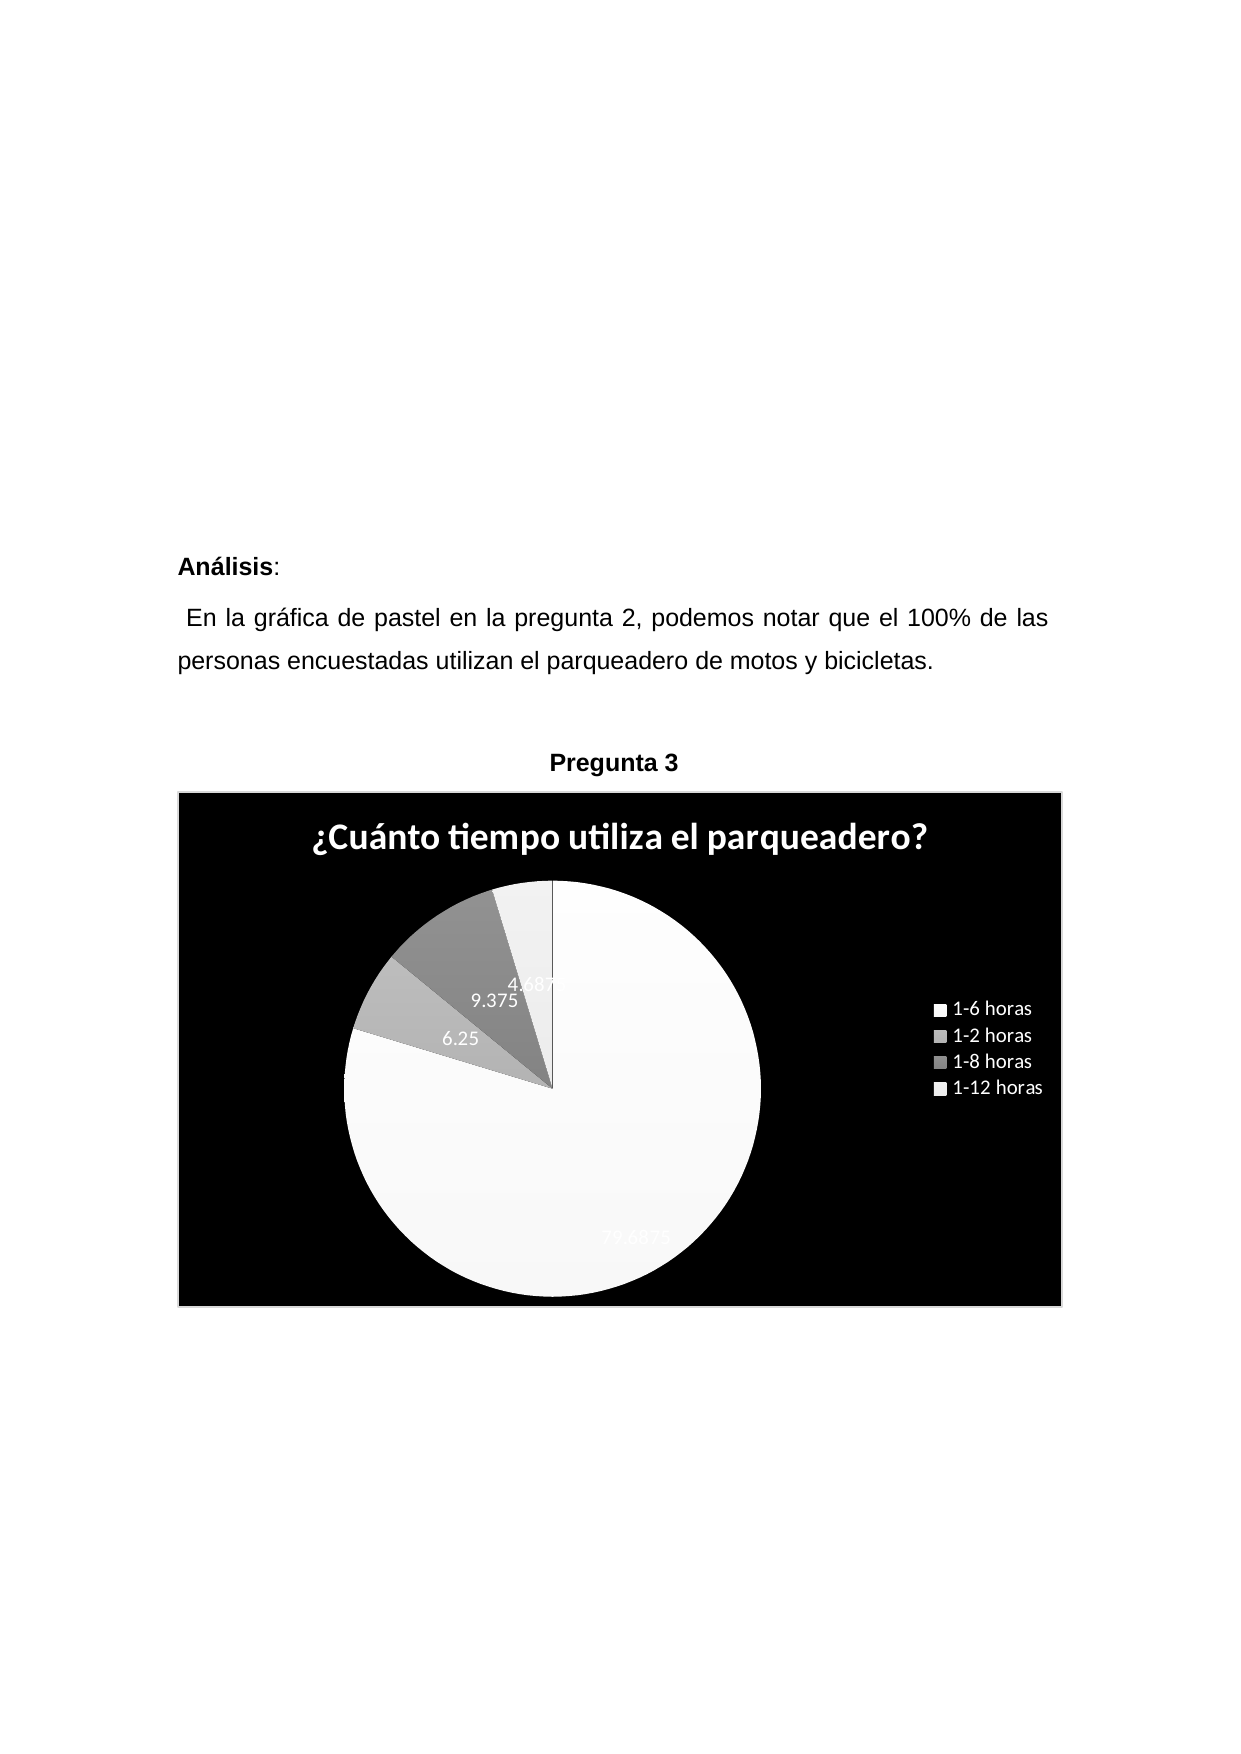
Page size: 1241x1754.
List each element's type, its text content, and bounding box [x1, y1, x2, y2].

text En la gráfica de pastel en la pregunta 2, podemos notar que el 100% de las personas encuestadas utilizan el parqueadero de motos y bicicletas. [177, 603, 1051, 675]
text Pregunta 3 [177, 748, 1051, 777]
text Análisis: [177, 552, 1051, 581]
